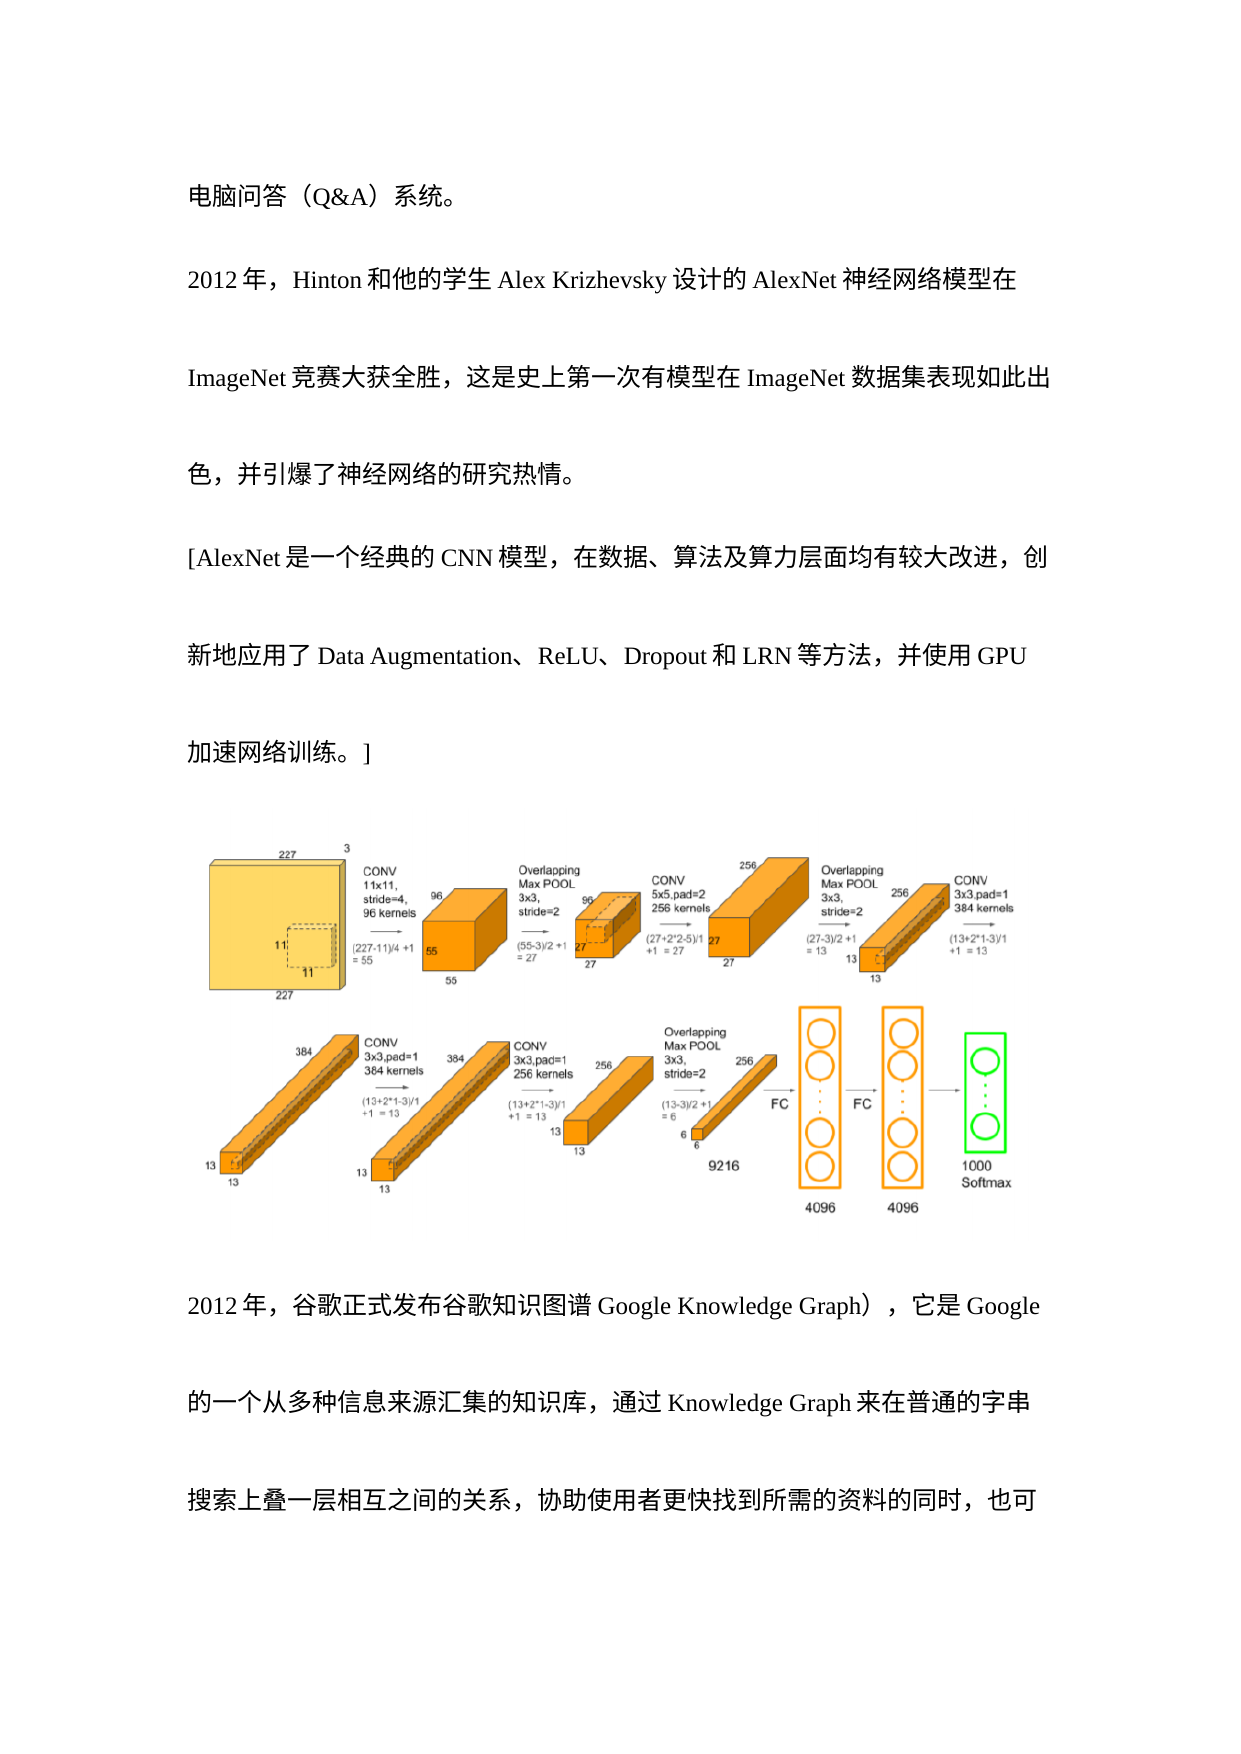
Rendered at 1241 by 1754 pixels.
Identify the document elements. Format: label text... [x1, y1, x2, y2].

picture [187, 808, 1053, 1249]
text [187, 1271, 1053, 1531]
text [AlexNet是一个经典的CNN模型，在数据、算法及算力层面均有较大改进，创新地应用了Data Augmentation、ReLU、Dropout和LRN等方法，并使用GPU加速网络训练。] [187, 523, 1053, 783]
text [187, 162, 1053, 227]
text 2012年，Hinton和他的学生Alex Krizhevsky设计的AlexNet神经网络模型在ImageNet竞赛大获全胜，这是史上第一次有模型在 ImageNet 数据集表现如此出色，并引爆了神经网络的研究热情。 [187, 245, 1053, 505]
